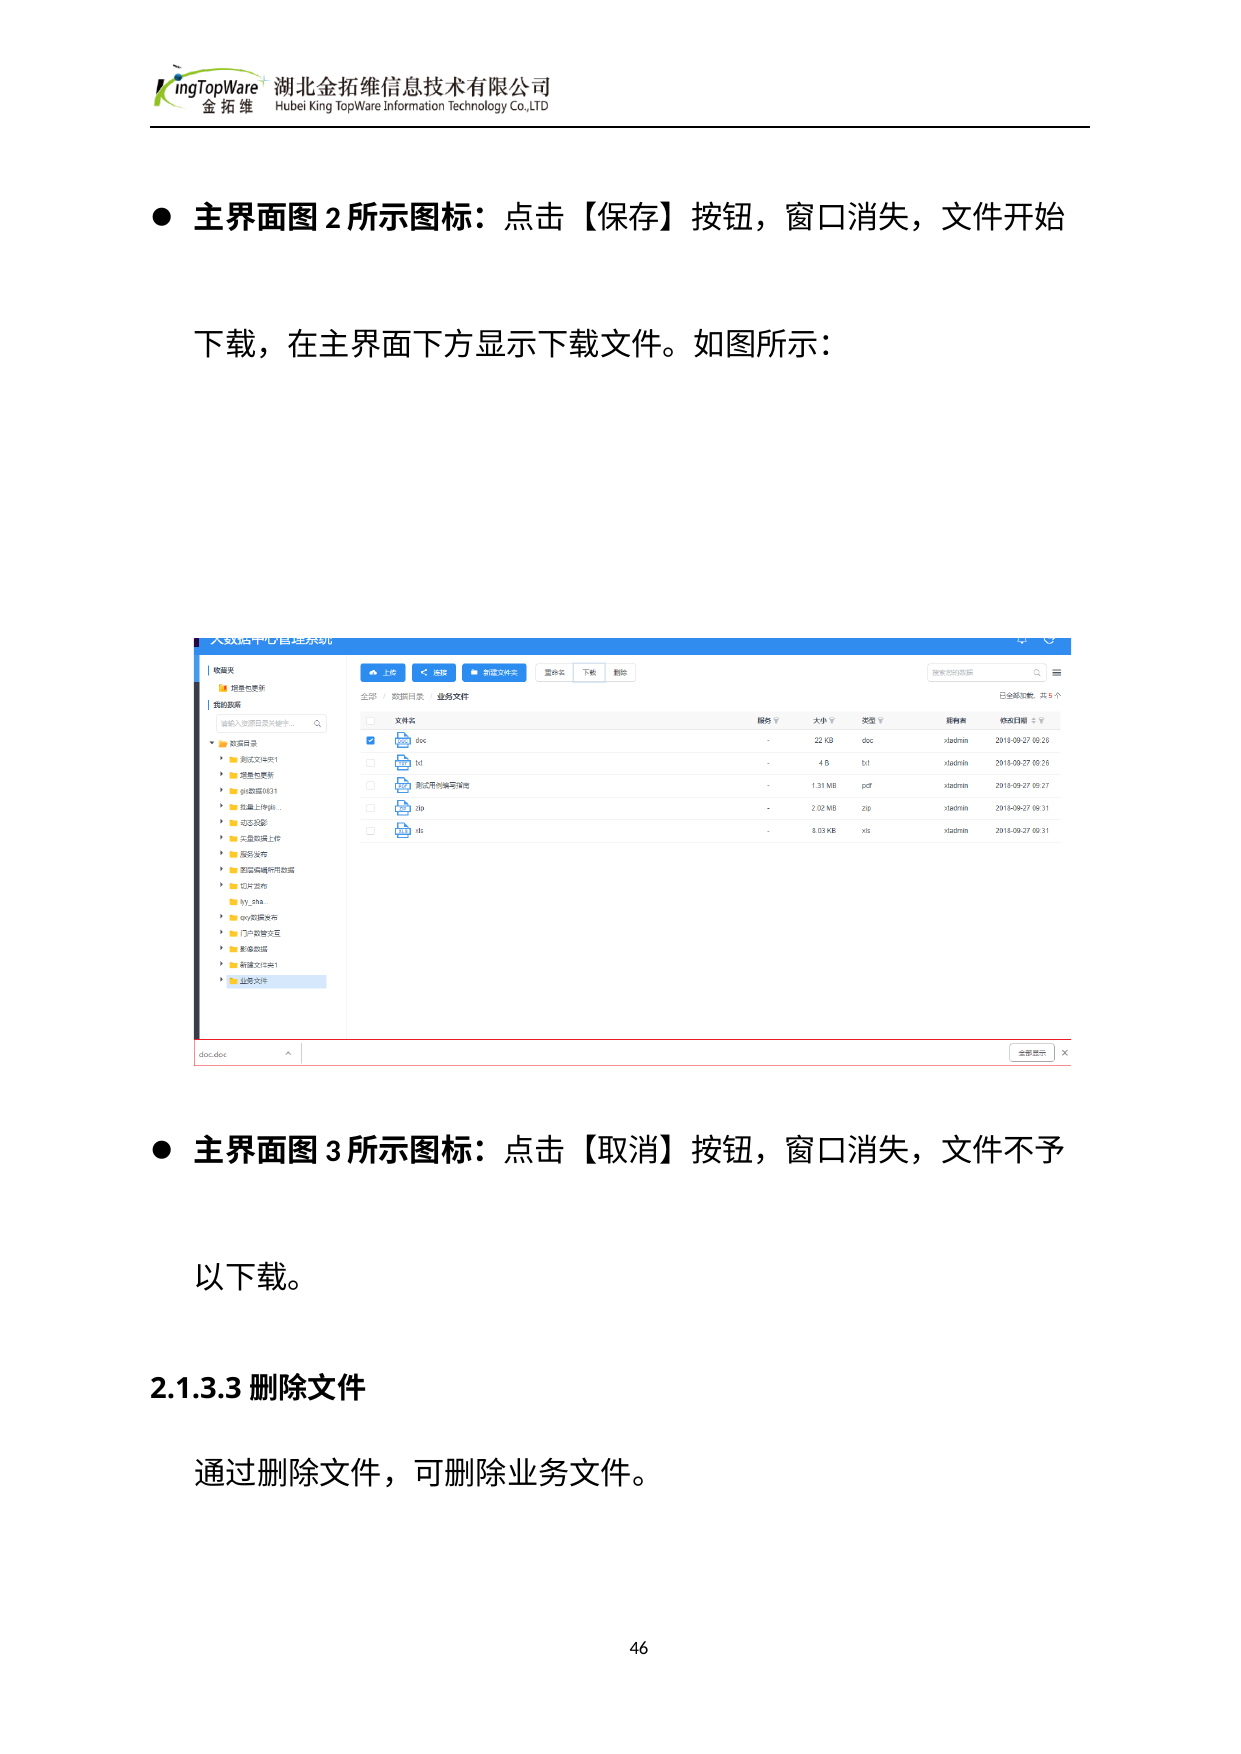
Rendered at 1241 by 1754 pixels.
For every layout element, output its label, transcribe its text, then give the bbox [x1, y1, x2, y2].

list 通过删除文件，可删除业务文件。 [194, 1428, 1090, 1513]
subtitle 2.1.3.3 删除文件 [150, 1365, 1090, 1408]
list 主界面图3所示图标：点击【取消】按钮，窗口消失，文件不予以下载。 [150, 1105, 1090, 1317]
picture [193, 638, 1072, 1066]
picture [150, 59, 554, 120]
